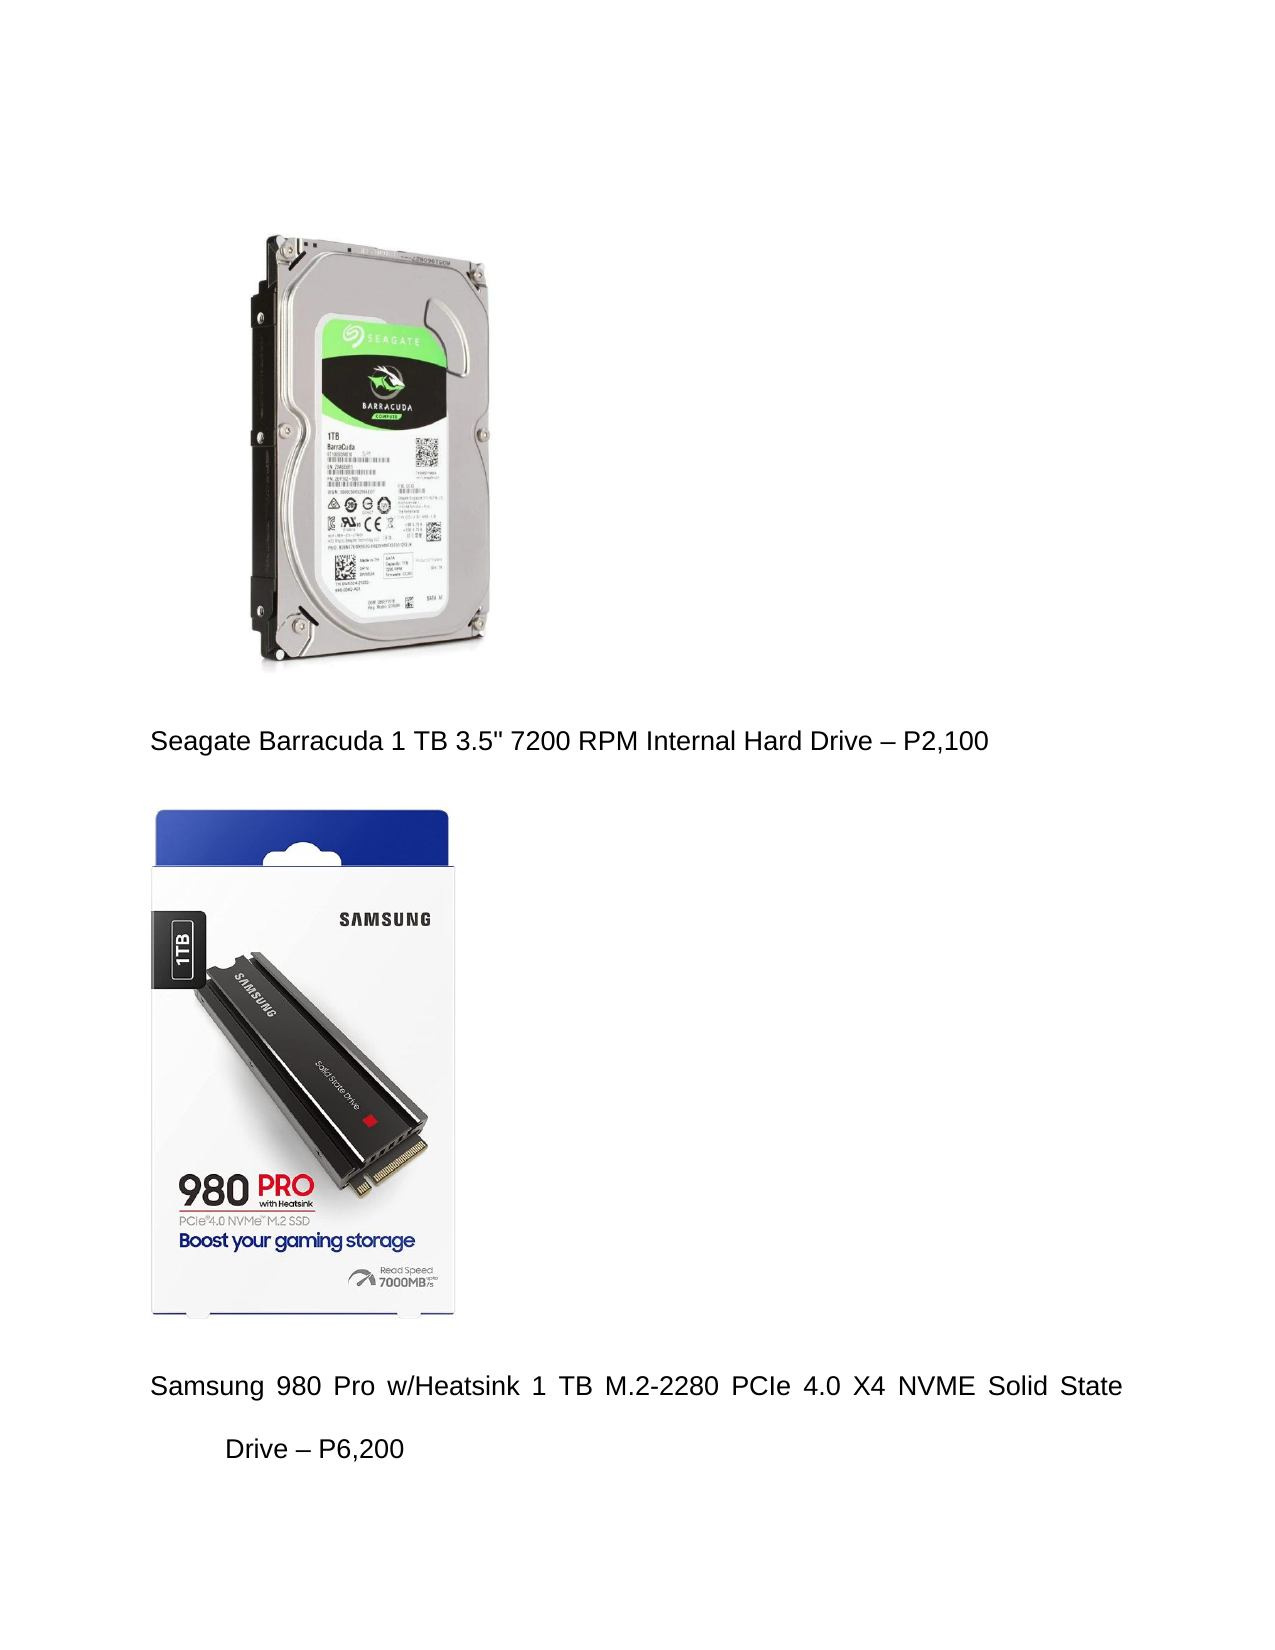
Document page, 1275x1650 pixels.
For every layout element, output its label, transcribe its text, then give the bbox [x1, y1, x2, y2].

picture [150, 233, 589, 673]
text Seagate Barracuda 1 TB 3.5" 7200 RPM Internal Hard Drive – P2,100 [150, 724, 1125, 756]
text Samsung 980 Pro w/Heatsink 1 TB M.2-2280 PCIe 4.0 X4 NVME Solid State Drive – P6,200 [150, 1370, 1125, 1464]
picture [150, 807, 457, 1319]
